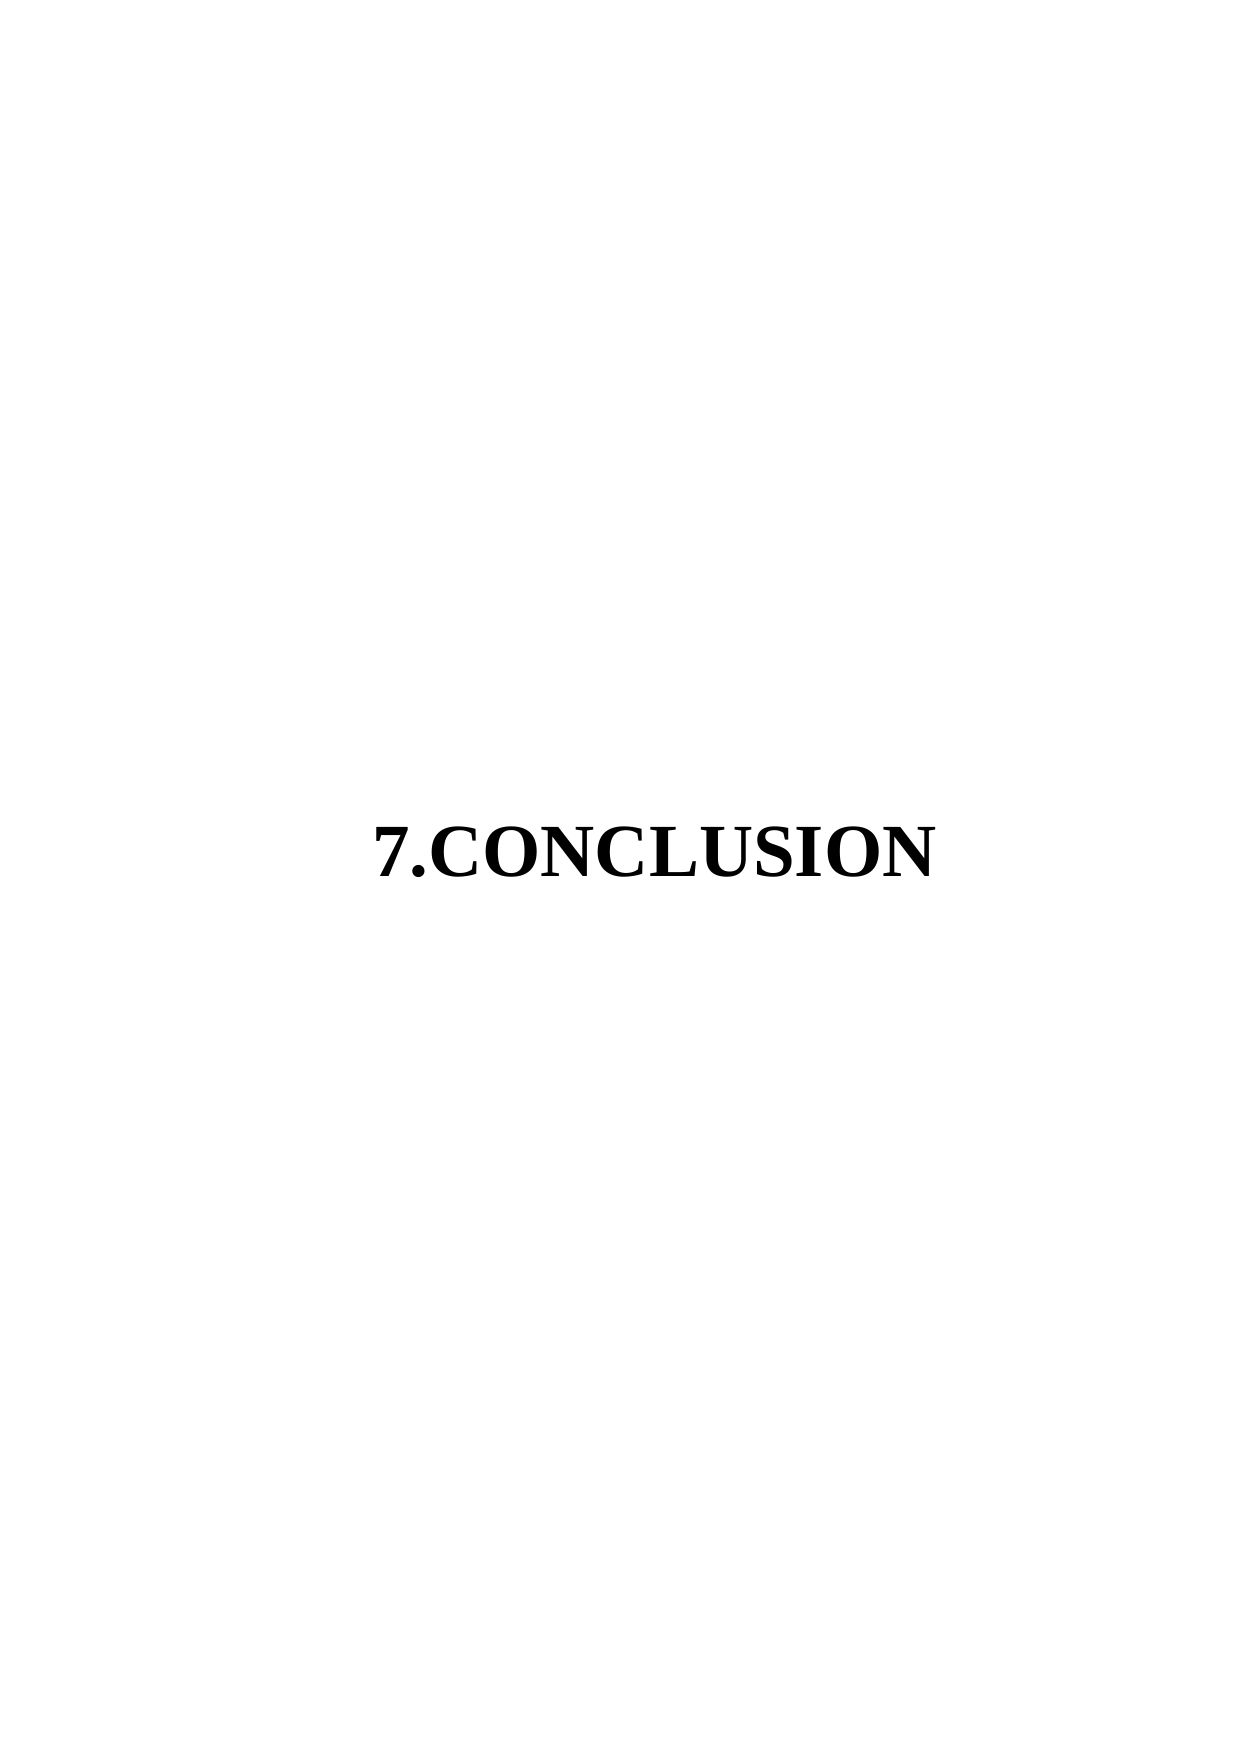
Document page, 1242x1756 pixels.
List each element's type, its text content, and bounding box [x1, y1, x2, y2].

text 7.CONCLUSION [127, 807, 1181, 893]
